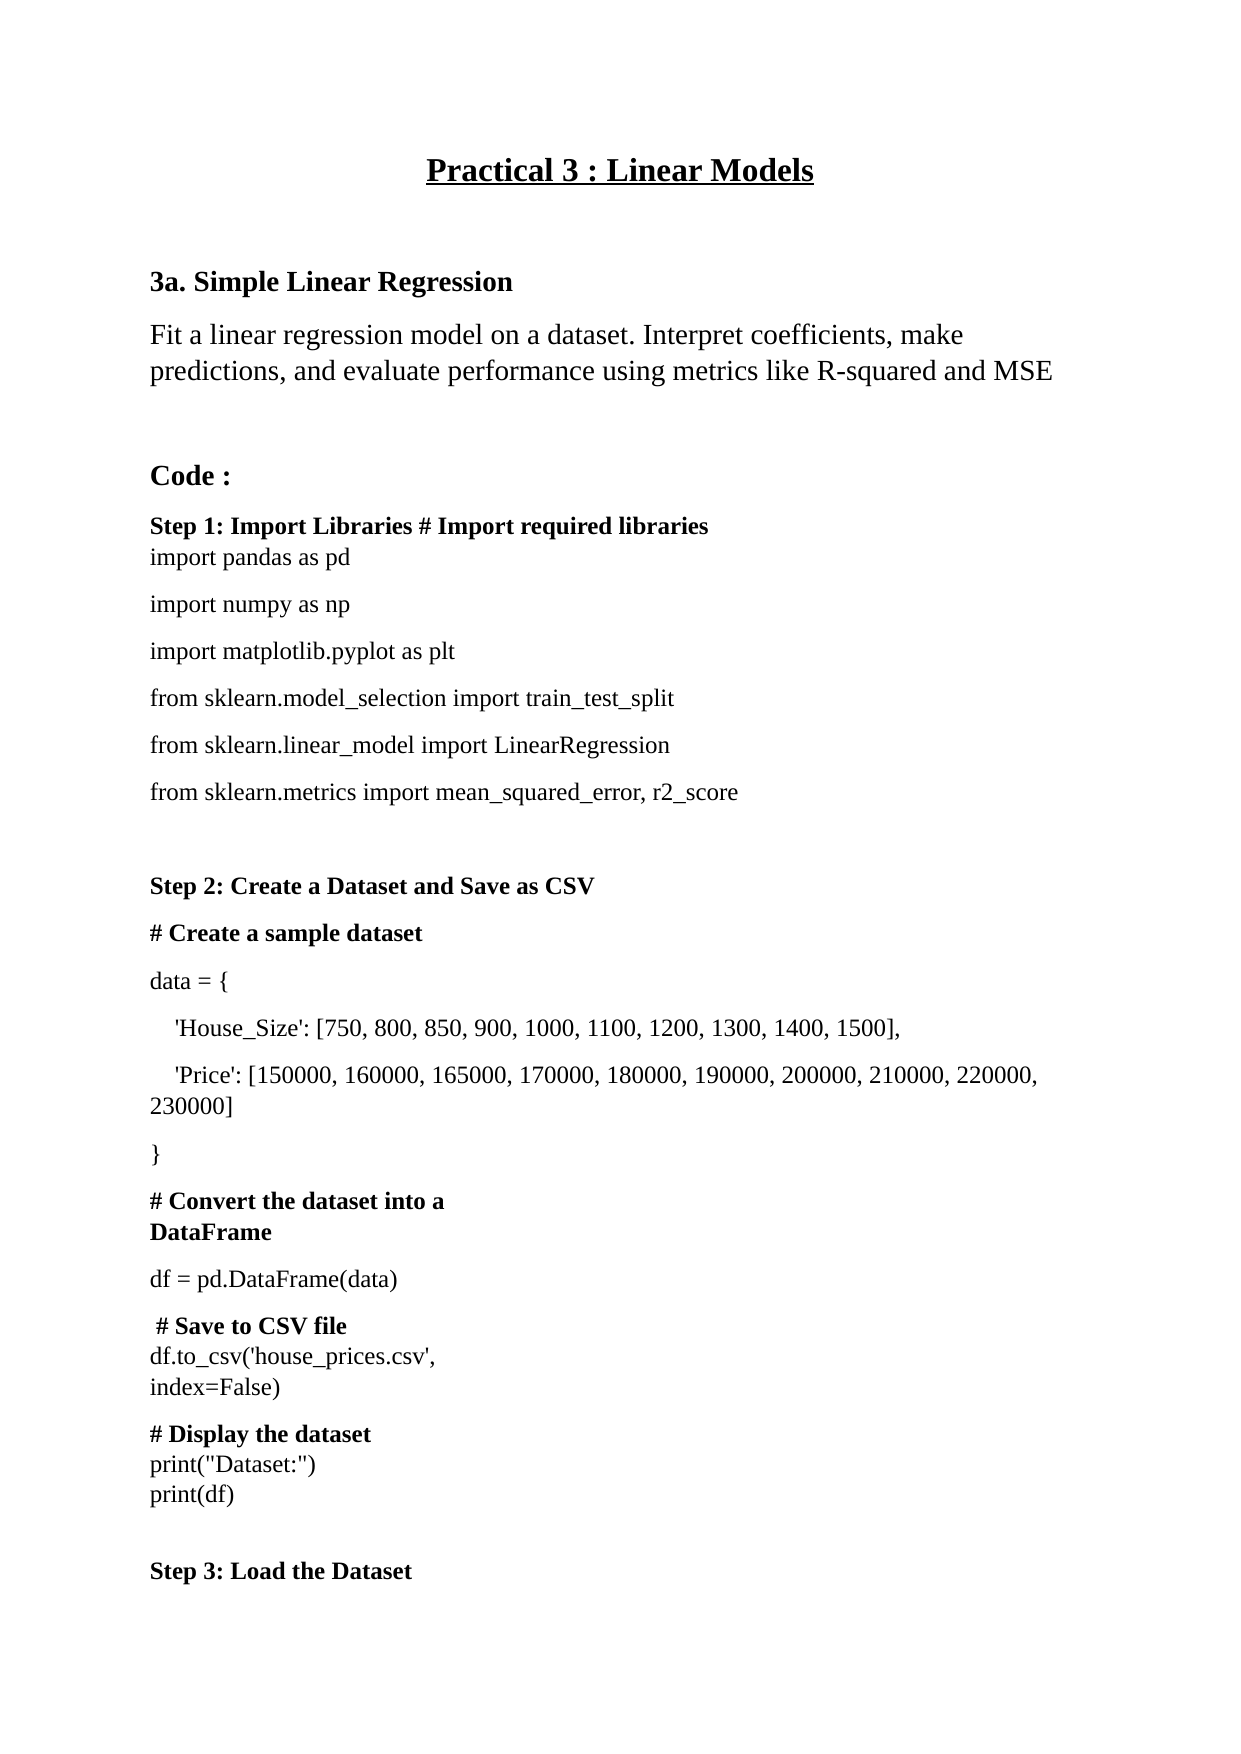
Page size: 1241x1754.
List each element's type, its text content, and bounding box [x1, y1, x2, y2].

text # Create a sample dataset [149, 918, 1088, 947]
text 'Price': [150000, 160000, 165000, 170000, 180000, 190000, 200000, 210000, 220000, 230000] [149, 1060, 1082, 1120]
text Step 1: Import Libraries # Import required libraries import pandas as pd [149, 511, 746, 570]
text data = { [149, 966, 1082, 995]
text from sklearn.linear_model import LinearRegression [149, 730, 746, 759]
text Code : [149, 458, 1088, 492]
text Step 3: Load the Dataset [149, 1556, 563, 1585]
text Fit a linear regression model on a dataset. Interpret coefficients, make predictions, and evaluate performance using metrics like R-squared and MSE [149, 317, 1088, 387]
text Step 2: Create a Dataset and Save as CSV [149, 871, 1088, 900]
text from sklearn.metrics import mean_squared_error, r2_score [149, 777, 746, 806]
text # Save to CSV file df.to_csv('house_prices.csv', index=False) [149, 1311, 562, 1400]
text from sklearn.model_selection import train_test_split [149, 683, 746, 712]
text 'House_Size': [750, 800, 850, 900, 1000, 1100, 1200, 1300, 1400, 1500], [149, 1013, 1082, 1042]
text 3a. Simple Linear Regression [149, 264, 1088, 298]
text import numpy as np [149, 589, 746, 617]
text df = pd.DataFrame(data) [149, 1264, 562, 1292]
text import matplotlib.pyplot as plt [149, 636, 746, 664]
text } [149, 1139, 1082, 1168]
text # Display the dataset print("Dataset:") print(df) [149, 1419, 402, 1508]
text Practical 3 : Linear Models [150, 150, 1090, 188]
text # Convert the dataset into a DataFrame [149, 1186, 562, 1245]
